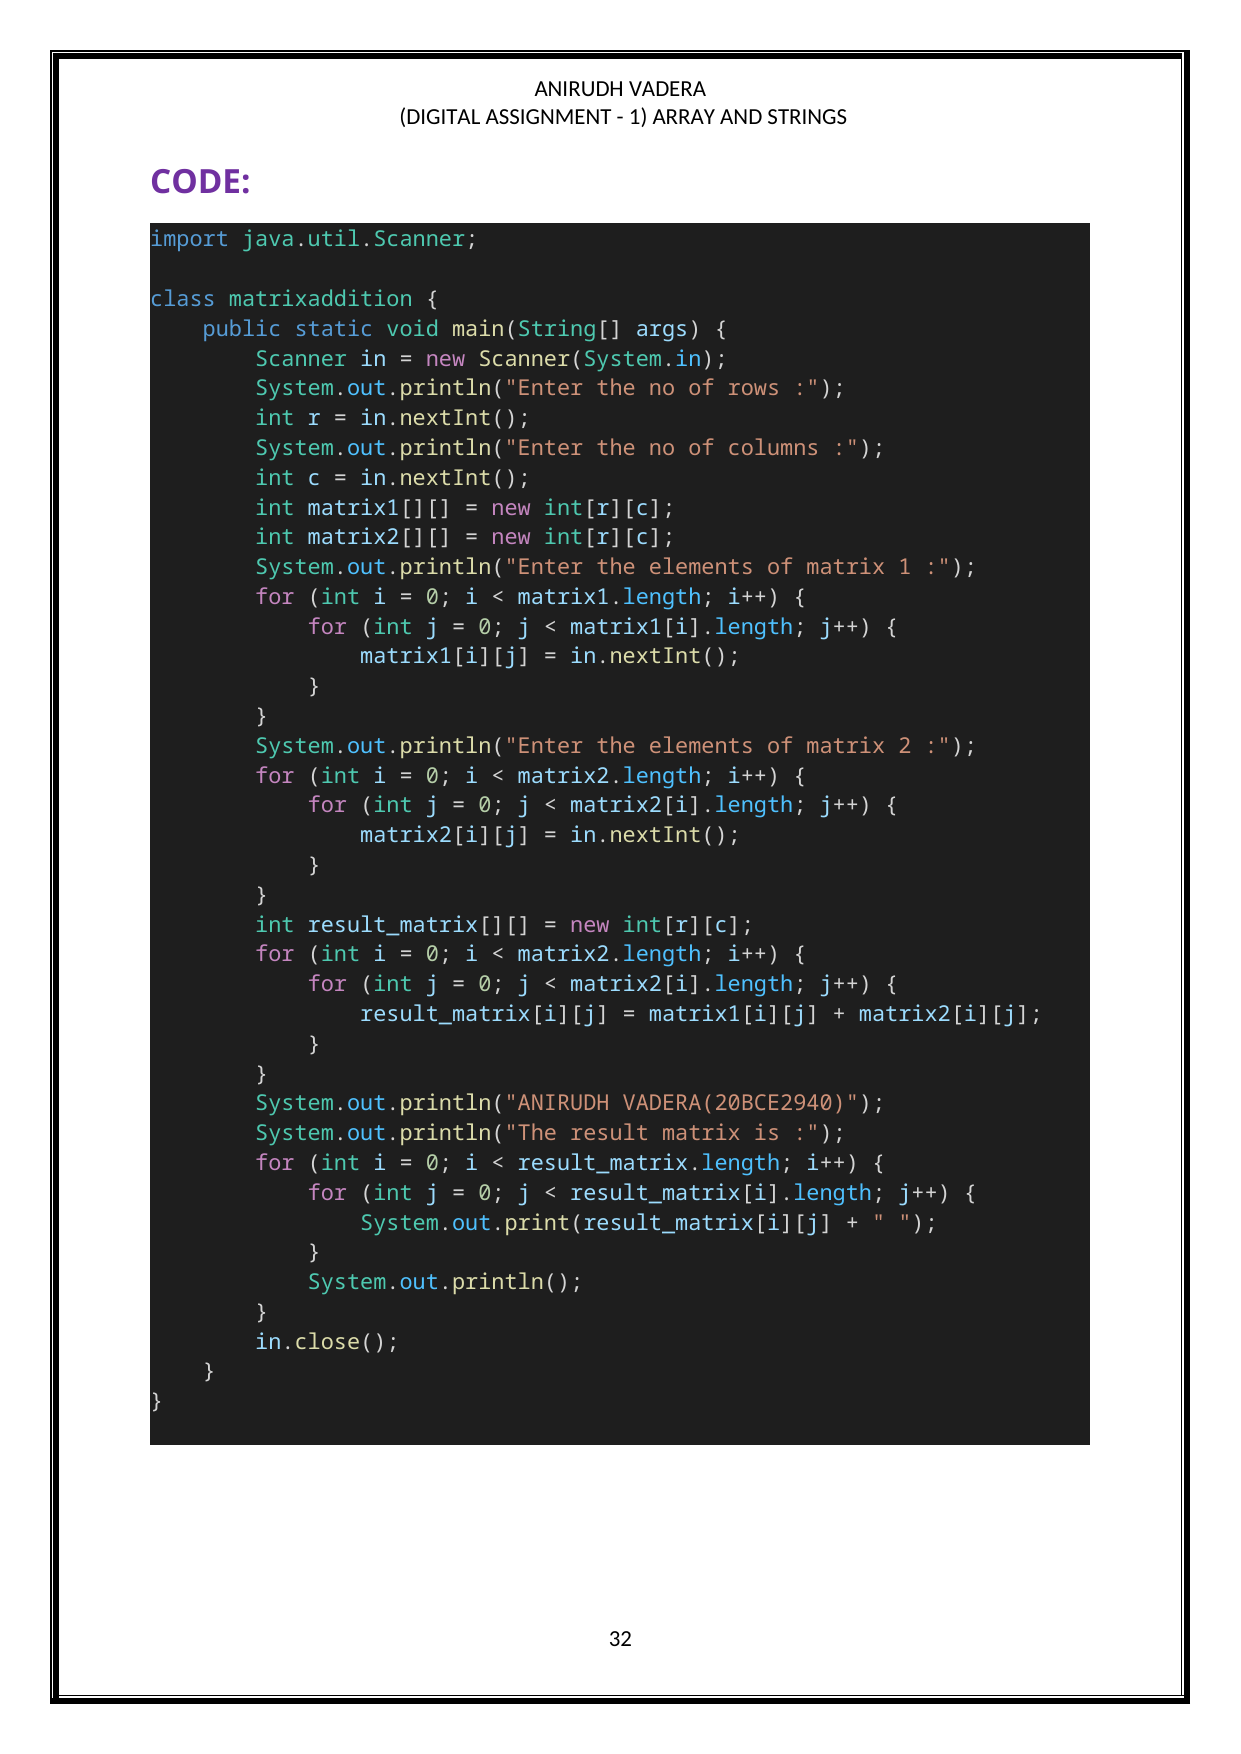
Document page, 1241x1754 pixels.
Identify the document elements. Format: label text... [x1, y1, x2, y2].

text public static void main(String[] args) { [150, 313, 1090, 343]
text int matrix1[][] = new int[r][c]; [150, 492, 1090, 521]
text System.out.println("Enter the no of columns :"); [150, 432, 1090, 462]
text } [150, 1236, 1090, 1266]
text System.out.println("Enter the elements of matrix 1 :"); [150, 551, 1090, 581]
text } [150, 700, 1090, 730]
text for (int j = 0; j < matrix2[i].length; j++) { [150, 789, 1090, 819]
text } [150, 1296, 1090, 1326]
text for (int j = 0; j < matrix1[i].length; j++) { [150, 611, 1090, 641]
text System.out.println("The result matrix is :"); [150, 1117, 1090, 1147]
text System.out.println(); [150, 1266, 1090, 1296]
text int matrix2[][] = new int[r][c]; [150, 521, 1090, 551]
text } [150, 1028, 1090, 1058]
text } [150, 670, 1090, 700]
text int c = in.nextInt(); [150, 462, 1090, 492]
text int result_matrix[][] = new int[r][c]; [150, 909, 1090, 938]
text } [150, 879, 1090, 909]
text matrix2[i][j] = in.nextInt(); [150, 819, 1090, 849]
text Scanner in = new Scanner(System.in); [150, 343, 1090, 372]
text CODE: [150, 158, 1090, 203]
text System.out.println("ANIRUDH VADERA(20BCE2940)"); [150, 1087, 1090, 1117]
text import java.util.Scanner; [150, 223, 1090, 253]
text for (int j = 0; j < result_matrix[i].length; j++) { [150, 1177, 1090, 1207]
text for (int i = 0; i < matrix2.length; i++) { [150, 938, 1090, 968]
text } [150, 1385, 1090, 1415]
text for (int i = 0; i < result_matrix.length; i++) { [150, 1147, 1090, 1177]
text System.out.println("Enter the elements of matrix 2 :"); [150, 730, 1090, 760]
text } [150, 849, 1090, 879]
text for (int i = 0; i < matrix1.length; i++) { [150, 581, 1090, 611]
text class matrixaddition { [150, 283, 1090, 313]
text in.close(); [150, 1326, 1090, 1356]
text int r = in.nextInt(); [150, 402, 1090, 432]
text for (int j = 0; j < matrix2[i].length; j++) { [150, 968, 1090, 998]
text } [150, 1356, 1090, 1385]
text System.out.print(result_matrix[i][j] + " "); [150, 1207, 1090, 1236]
text result_matrix[i][j] = matrix1[i][j] + matrix2[i][j]; [150, 998, 1090, 1028]
text System.out.println("Enter the no of rows :"); [150, 372, 1090, 402]
text } [150, 1058, 1090, 1087]
text for (int i = 0; i < matrix2.length; i++) { [150, 760, 1090, 789]
text matrix1[i][j] = in.nextInt(); [150, 641, 1090, 670]
